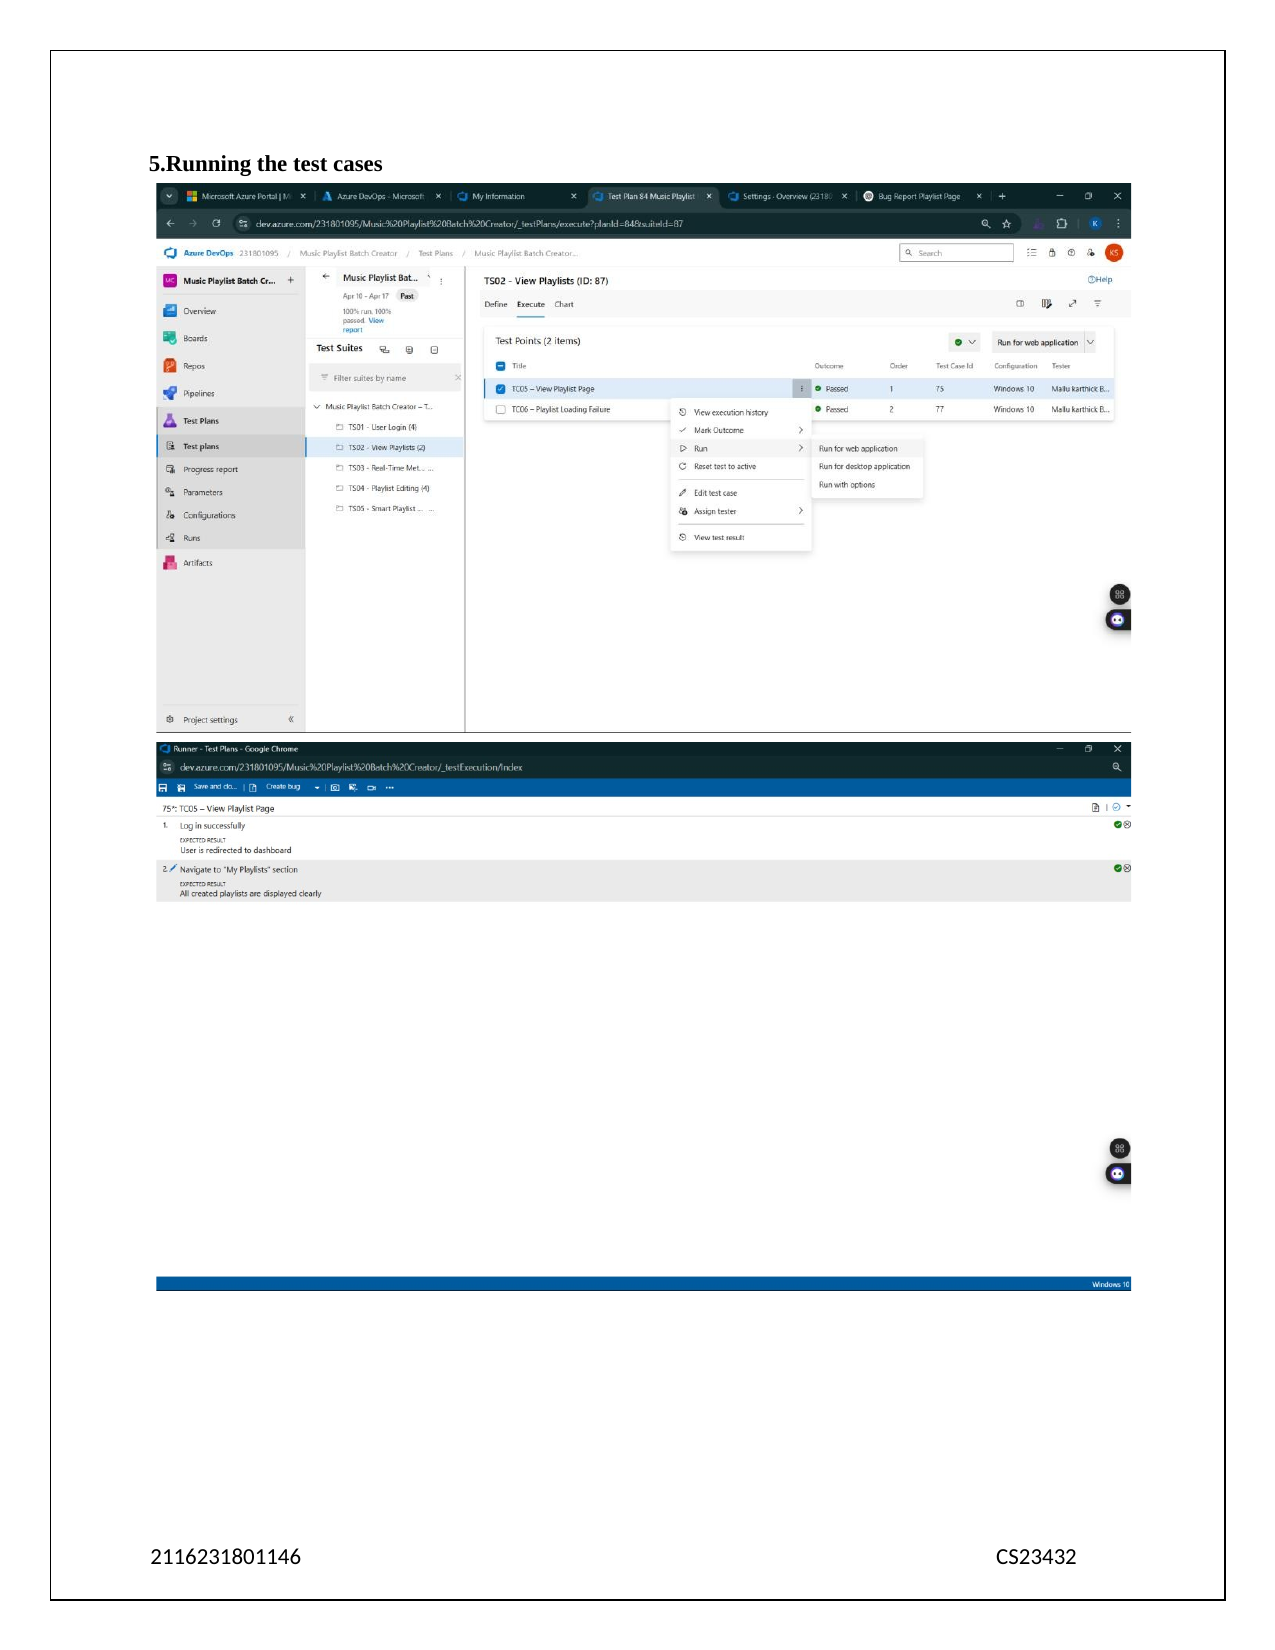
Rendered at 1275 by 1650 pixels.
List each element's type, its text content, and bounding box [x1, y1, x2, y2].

picture [156, 183, 1132, 733]
text 5.Running the test cases [148, 150, 1064, 176]
picture [156, 742, 1132, 1291]
